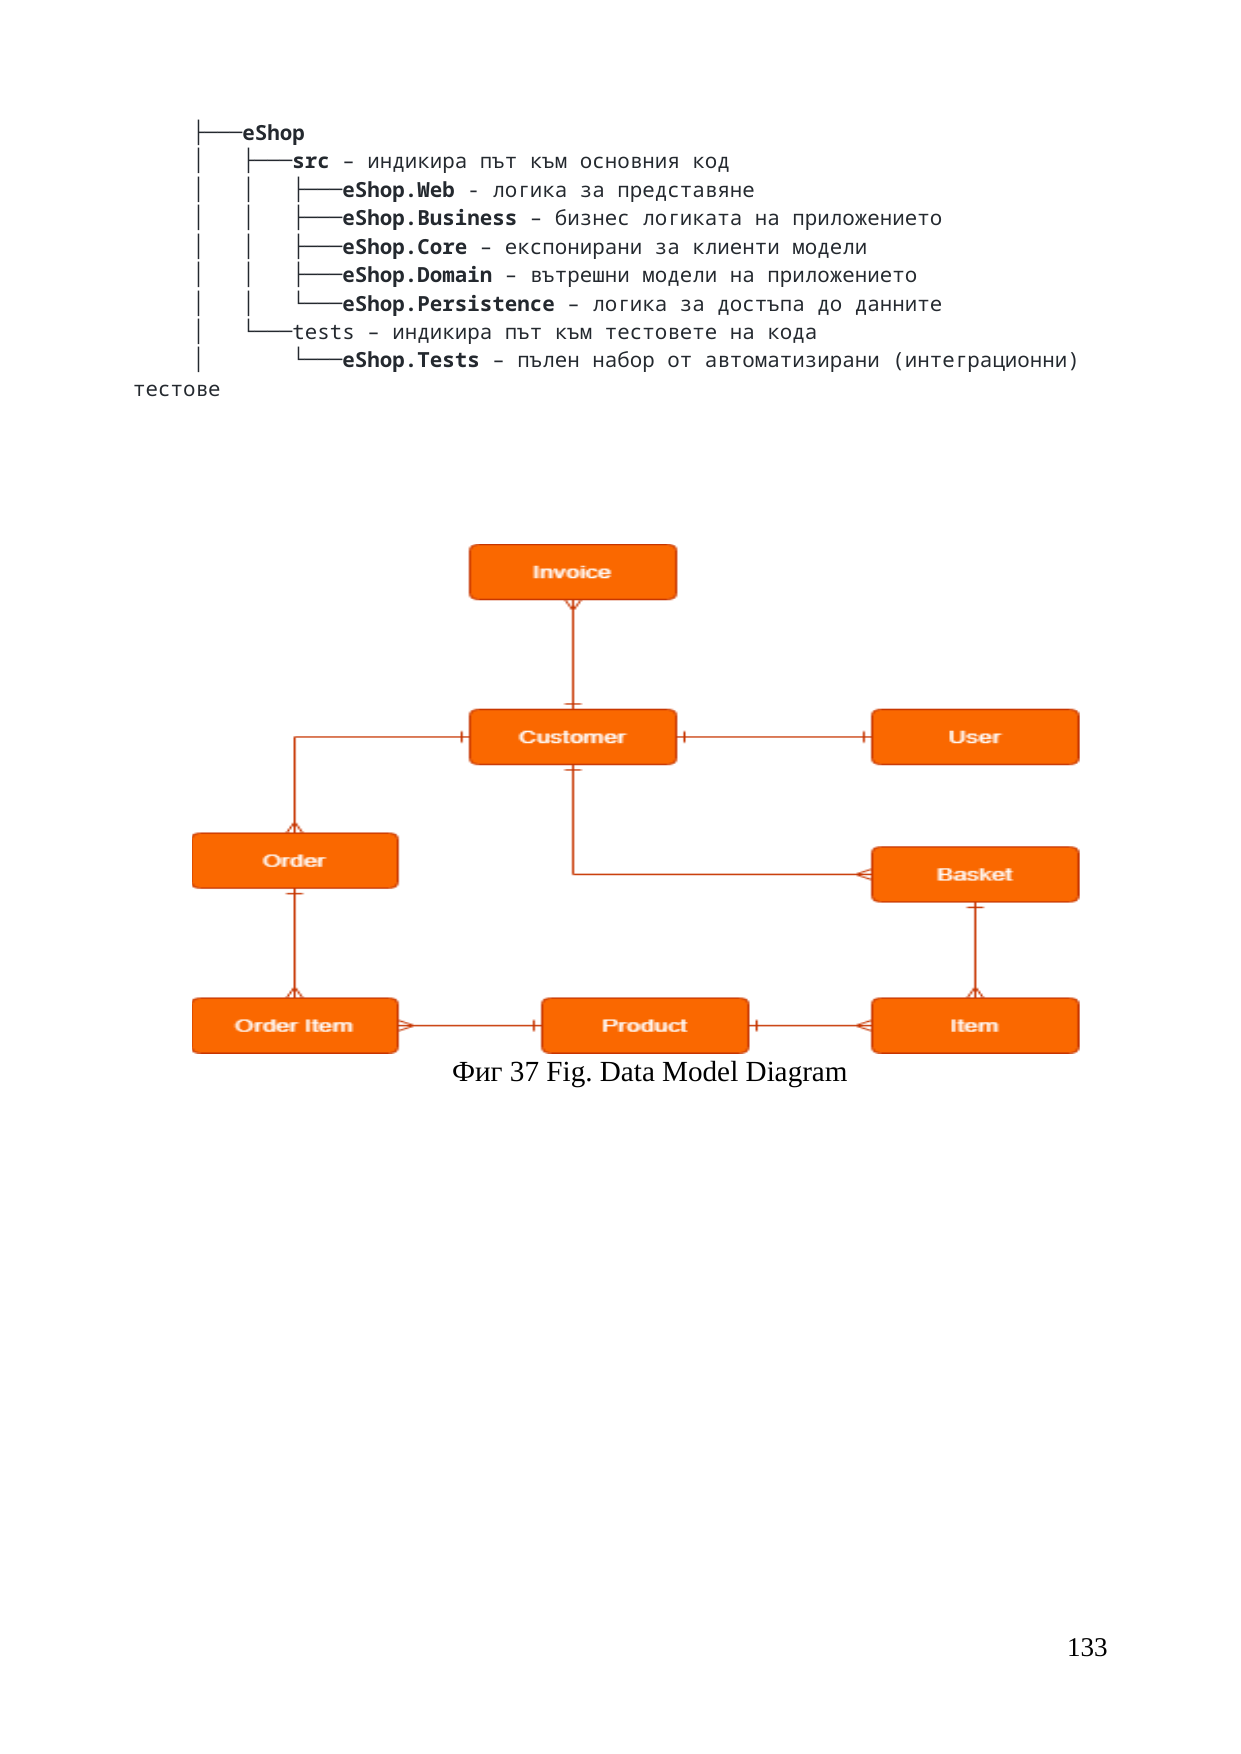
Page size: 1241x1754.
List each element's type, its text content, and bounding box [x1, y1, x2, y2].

text │ └───eShop.Tests – пълен набор от автоматизирани (интеграционни) тестове [133, 346, 1107, 402]
text │ │ ├───eShop.Domain – вътрешни модели на приложението [133, 260, 1107, 289]
text │ │ └───eShop.Persistence – логика за достъпа до данните [133, 289, 1107, 317]
text │ ├───src – индикира път към основния код [133, 147, 1107, 175]
text │ └───tests – индикира път към тестовете на кода [133, 317, 1107, 346]
text │ │ ├───eShop.Core – експонирани за клиенти модели [133, 232, 1107, 260]
text Фиг 37 Fig. Data Model Diagram [133, 1054, 1107, 1087]
text │ │ ├───eShop.Web - логика за представяне [133, 175, 1107, 203]
text ├───eShop [133, 118, 1107, 147]
picture [192, 544, 1080, 1054]
text │ │ ├───eShop.Business – бизнес логиката на приложението [133, 203, 1107, 232]
